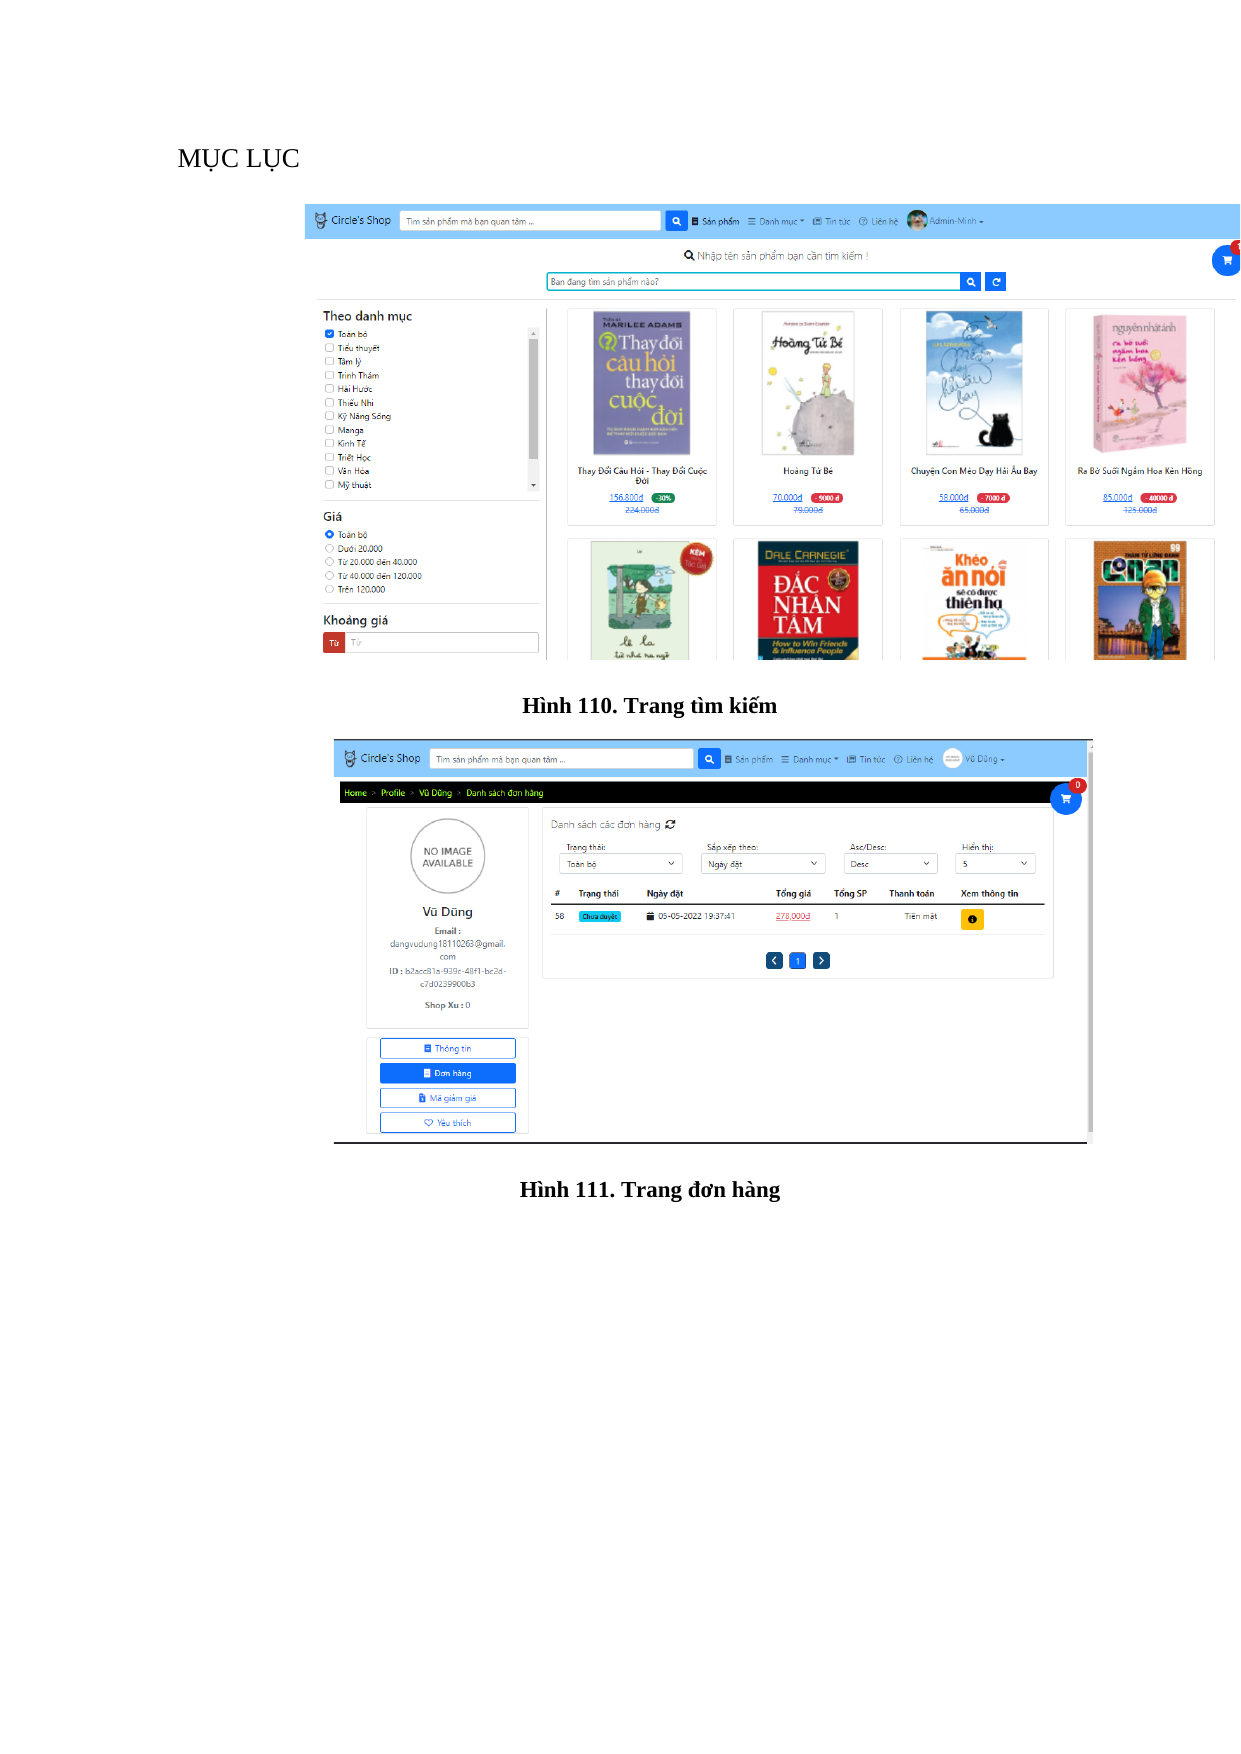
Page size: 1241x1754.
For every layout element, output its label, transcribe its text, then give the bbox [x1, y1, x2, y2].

text Hình 111. Trang đơn hàng [177, 1176, 1122, 1202]
text Hình 110. Trang tìm kiếm [177, 692, 1122, 718]
picture [333, 739, 1093, 1144]
picture [304, 204, 1241, 660]
